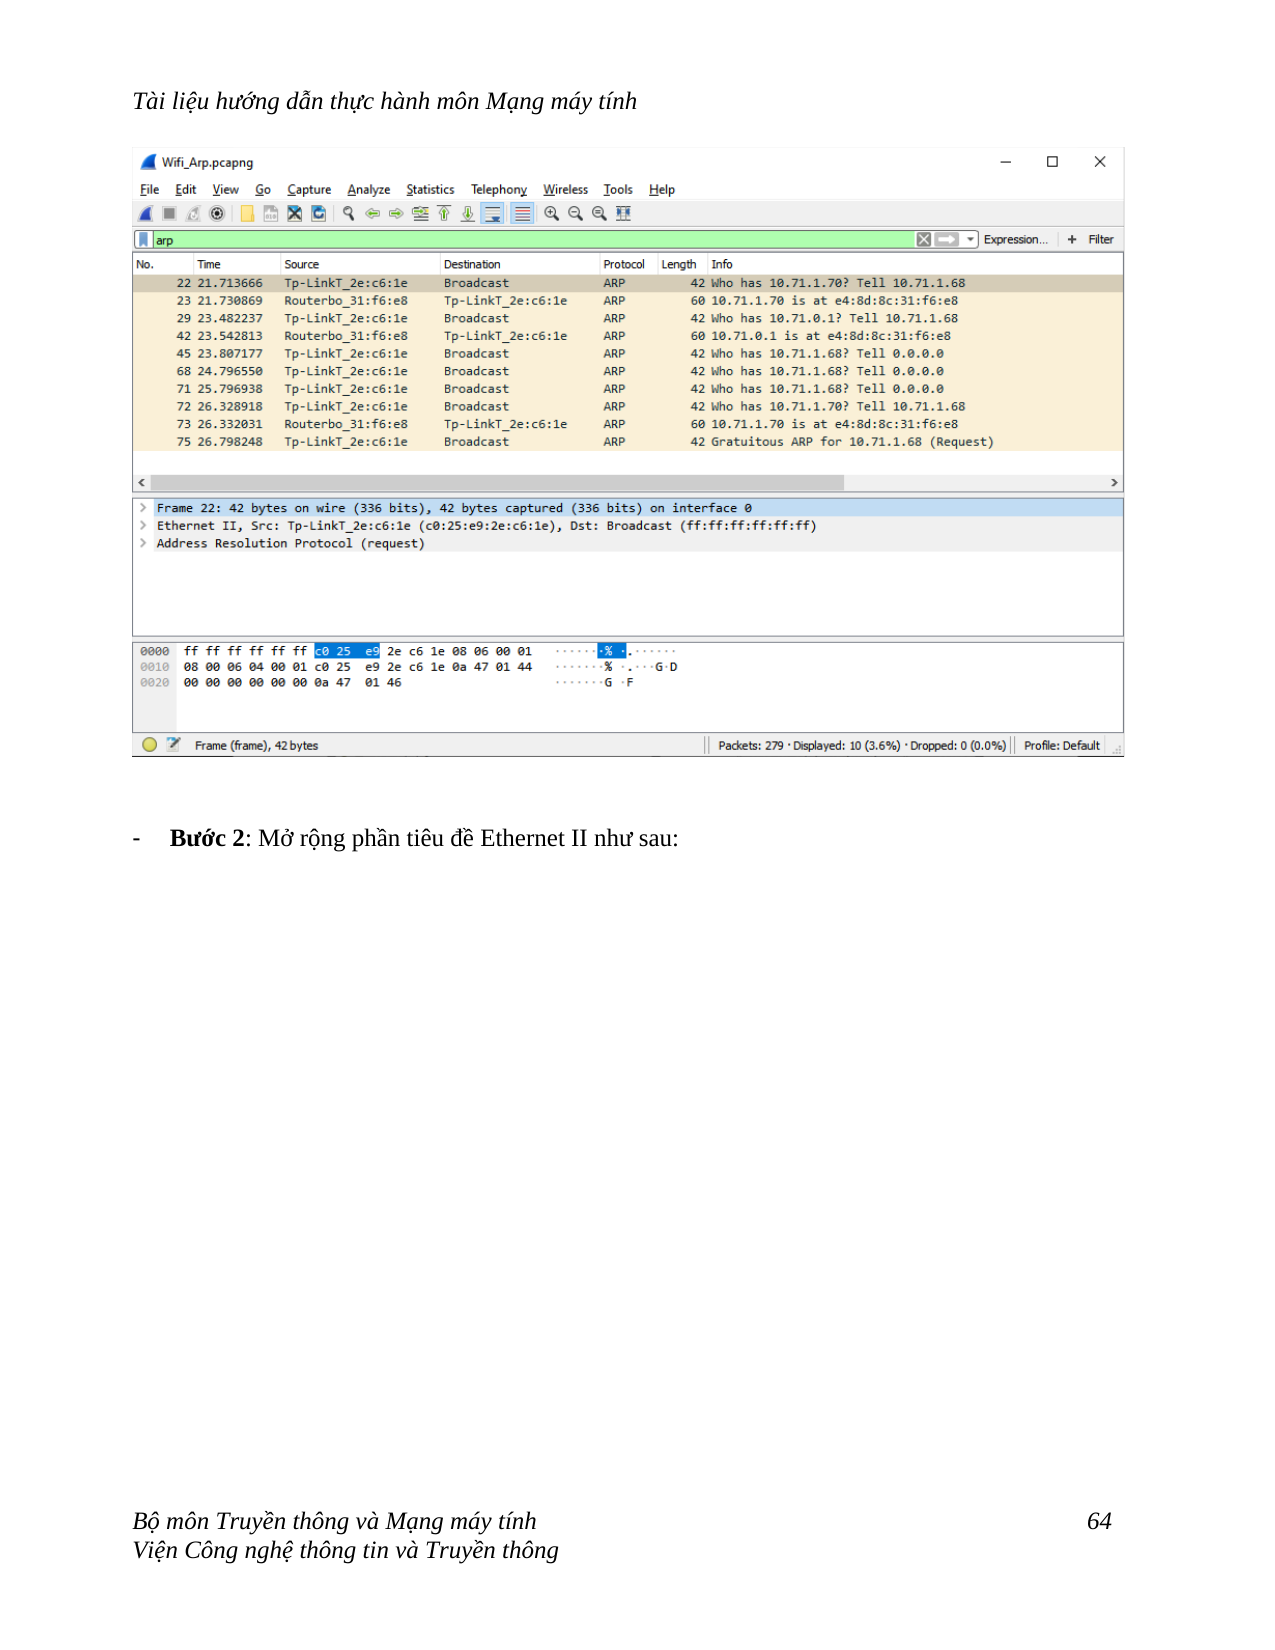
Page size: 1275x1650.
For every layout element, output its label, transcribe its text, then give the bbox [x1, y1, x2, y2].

picture [132, 147, 1125, 757]
list Bước 2: Mở rộng phần tiêu đề Ethernet II như sau: [132, 823, 1125, 852]
